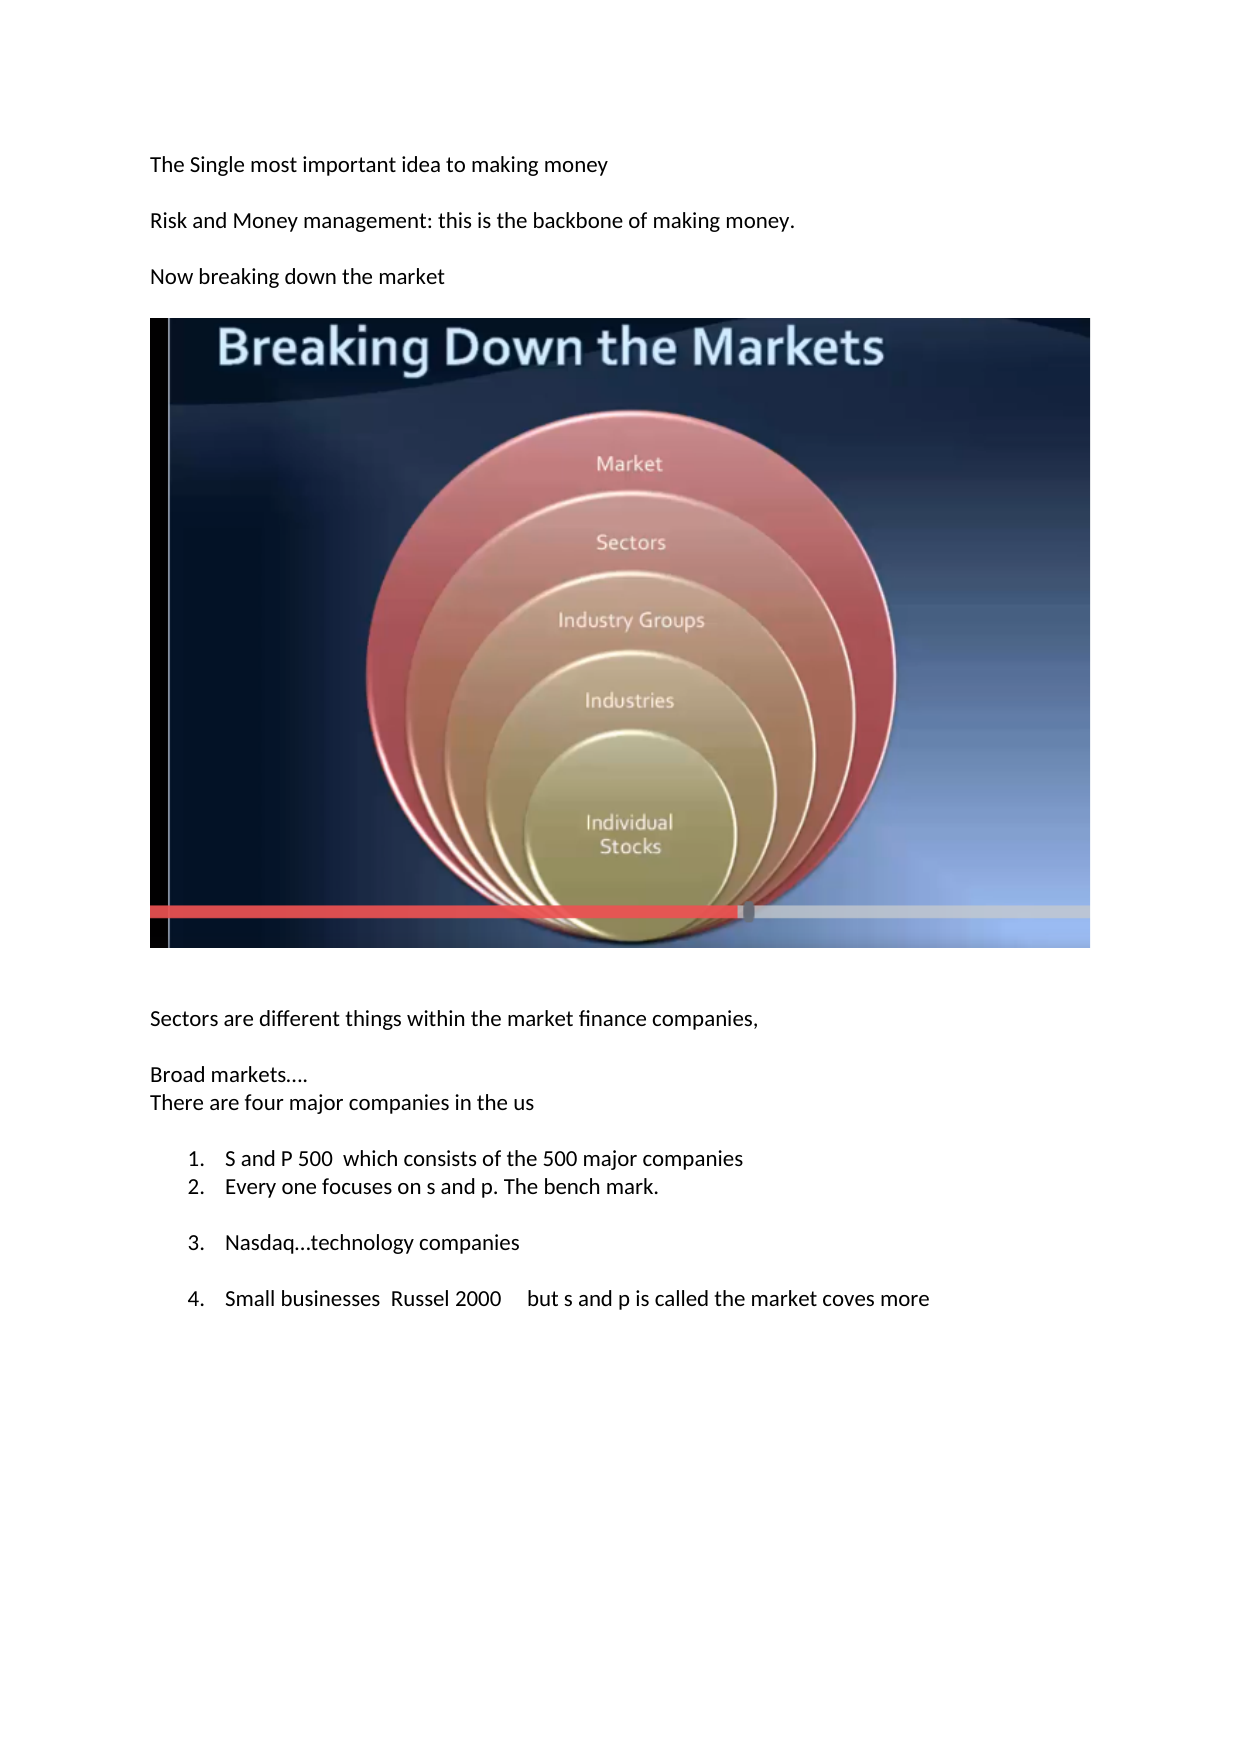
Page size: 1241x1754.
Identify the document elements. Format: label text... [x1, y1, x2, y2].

text Now breaking down the market [150, 262, 1090, 290]
list S and P 500 which consists of the 500 major companies [187, 1144, 1090, 1172]
list Small businesses Russel 2000 but s and p is called the market coves more [187, 1284, 1090, 1312]
picture [150, 318, 1091, 948]
text Sectors are different things within the market finance companies, [150, 1004, 1090, 1032]
text The Single most important idea to making money [150, 150, 1090, 178]
text Risk and Money management: this is the backbone of making money. [150, 206, 1090, 234]
list Every one focuses on s and p. The bench mark. [187, 1172, 1090, 1200]
text Broad markets…. [150, 1060, 1090, 1088]
text There are four major companies in the us [150, 1088, 1090, 1116]
list Nasdaq…technology companies [187, 1228, 1090, 1256]
